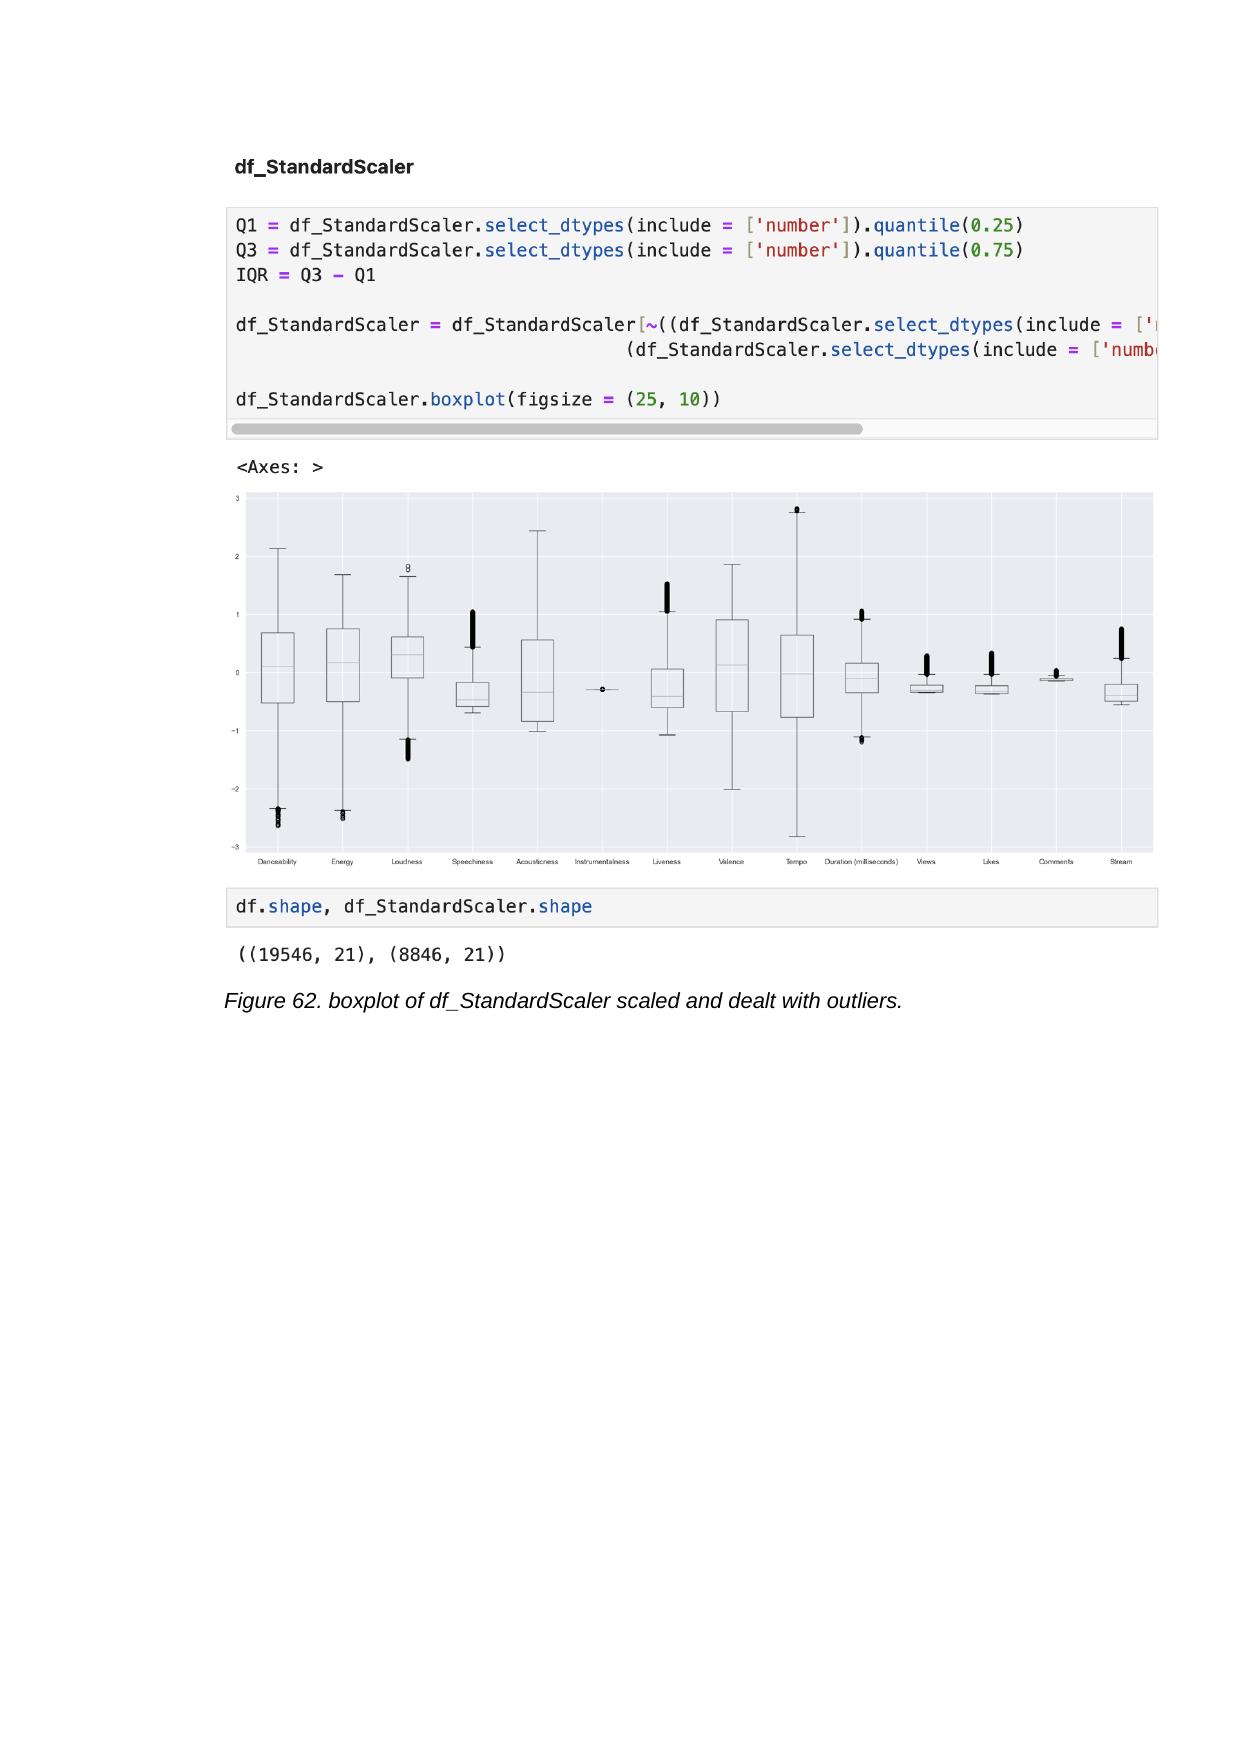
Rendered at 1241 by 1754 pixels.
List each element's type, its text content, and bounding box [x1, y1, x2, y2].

picture [223, 150, 1164, 975]
text Figure 62. boxplot of df_StandardScaler scaled and dealt with outliers. [150, 988, 1090, 1013]
